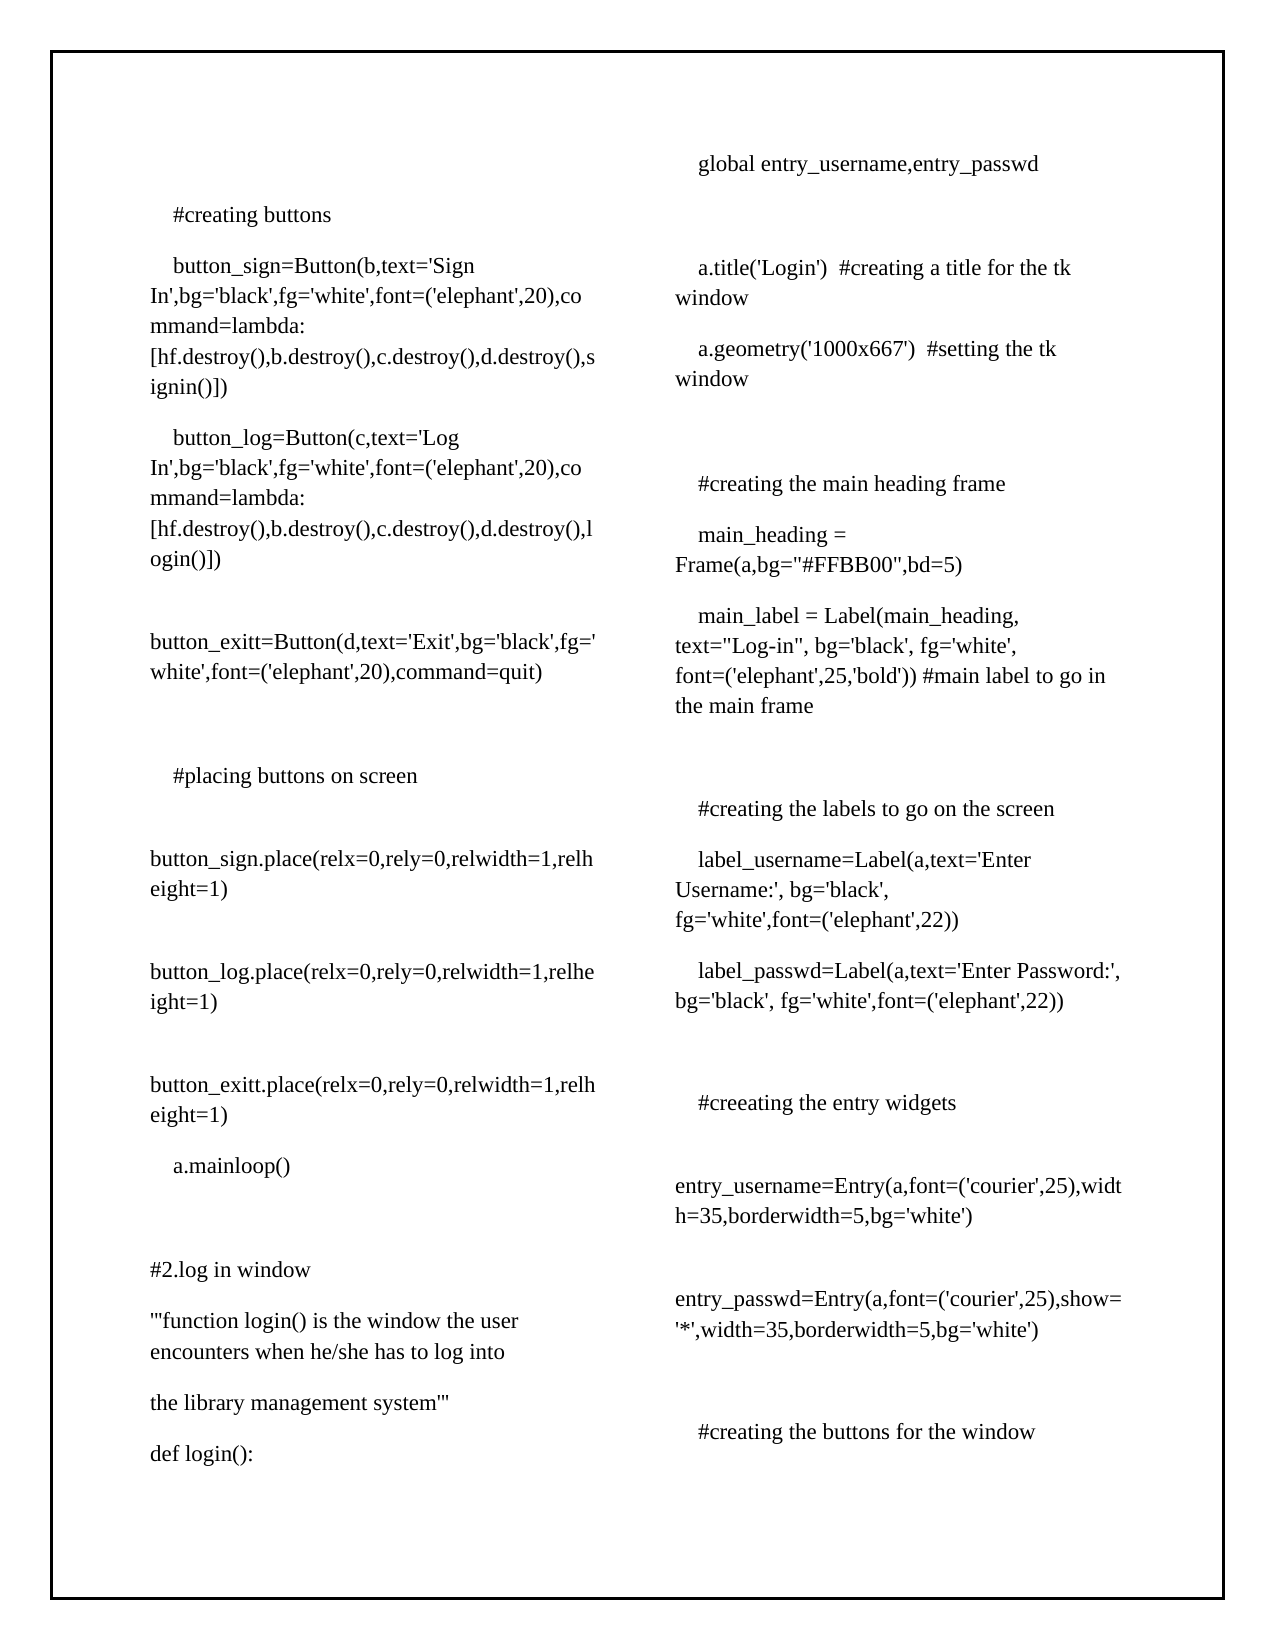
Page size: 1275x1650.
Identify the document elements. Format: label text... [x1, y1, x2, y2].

text #2.log in window [150, 1256, 600, 1283]
text button_log.place(relx=0,rely=0,relwidth=1,relheight=1) [150, 926, 600, 1014]
text #creating the buttons for the window [675, 1418, 1125, 1444]
text def login(): [150, 1440, 600, 1466]
text button_exitt=Button(d,text='Exit',bg='black',fg='white',font=('elephant',20),command=quit) [150, 596, 600, 684]
text '''function login() is the window the user encounters when he/she has to log into [150, 1307, 600, 1364]
text button_sign=Button(b,text='Sign In',bg='black',fg='white',font=('elephant',20),command=lambda:[hf.destroy(),b.destroy(),c.destroy(),d.destroy(),signin()]) [150, 252, 600, 399]
text the library management system''' [150, 1389, 600, 1415]
text button_sign.place(relx=0,rely=0,relwidth=1,relheight=1) [150, 813, 600, 901]
text label_passwd=Label(a,text='Enter Password:', bg='black', fg='white',font=('elephant',22)) [675, 957, 1125, 1014]
text button_log=Button(c,text='Log In',bg='black',fg='white',font=('elephant',20),command=lambda:[hf.destroy(),b.destroy(),c.destroy(),d.destroy(),login()]) [150, 424, 600, 571]
text #creating the labels to go on the screen [675, 794, 1125, 821]
text main_label = Label(main_heading, text="Log-in", bg='black', fg='white', font=('elephant',25,'bold')) #main label to go in the main frame [675, 602, 1125, 719]
text #creeating the entry widgets [675, 1089, 1125, 1116]
text global entry_username,entry_passwd [675, 150, 1125, 176]
text #placing buttons on screen [150, 762, 600, 788]
text a.geometry('1000x667') #setting the tk window [675, 335, 1125, 392]
text entry_username=Entry(a,font=('courier',25),width=35,borderwidth=5,bg='white') [675, 1140, 1125, 1229]
text entry_passwd=Entry(a,font=('courier',25),show='*',width=35,borderwidth=5,bg='white') [675, 1253, 1125, 1342]
text a.title('Login') #creating a title for the tk window [675, 254, 1125, 311]
text #creating the main heading frame [675, 469, 1125, 496]
text a.mainloop() [150, 1152, 600, 1179]
text main_heading = Frame(a,bg="#FFBB00",bd=5) [675, 521, 1125, 577]
text label_username=Label(a,text='Enter Username:', bg='black', fg='white',font=('elephant',22)) [675, 846, 1125, 932]
text #creating buttons [150, 201, 600, 227]
text button_exitt.place(relx=0,rely=0,relwidth=1,relheight=1) [150, 1039, 600, 1128]
